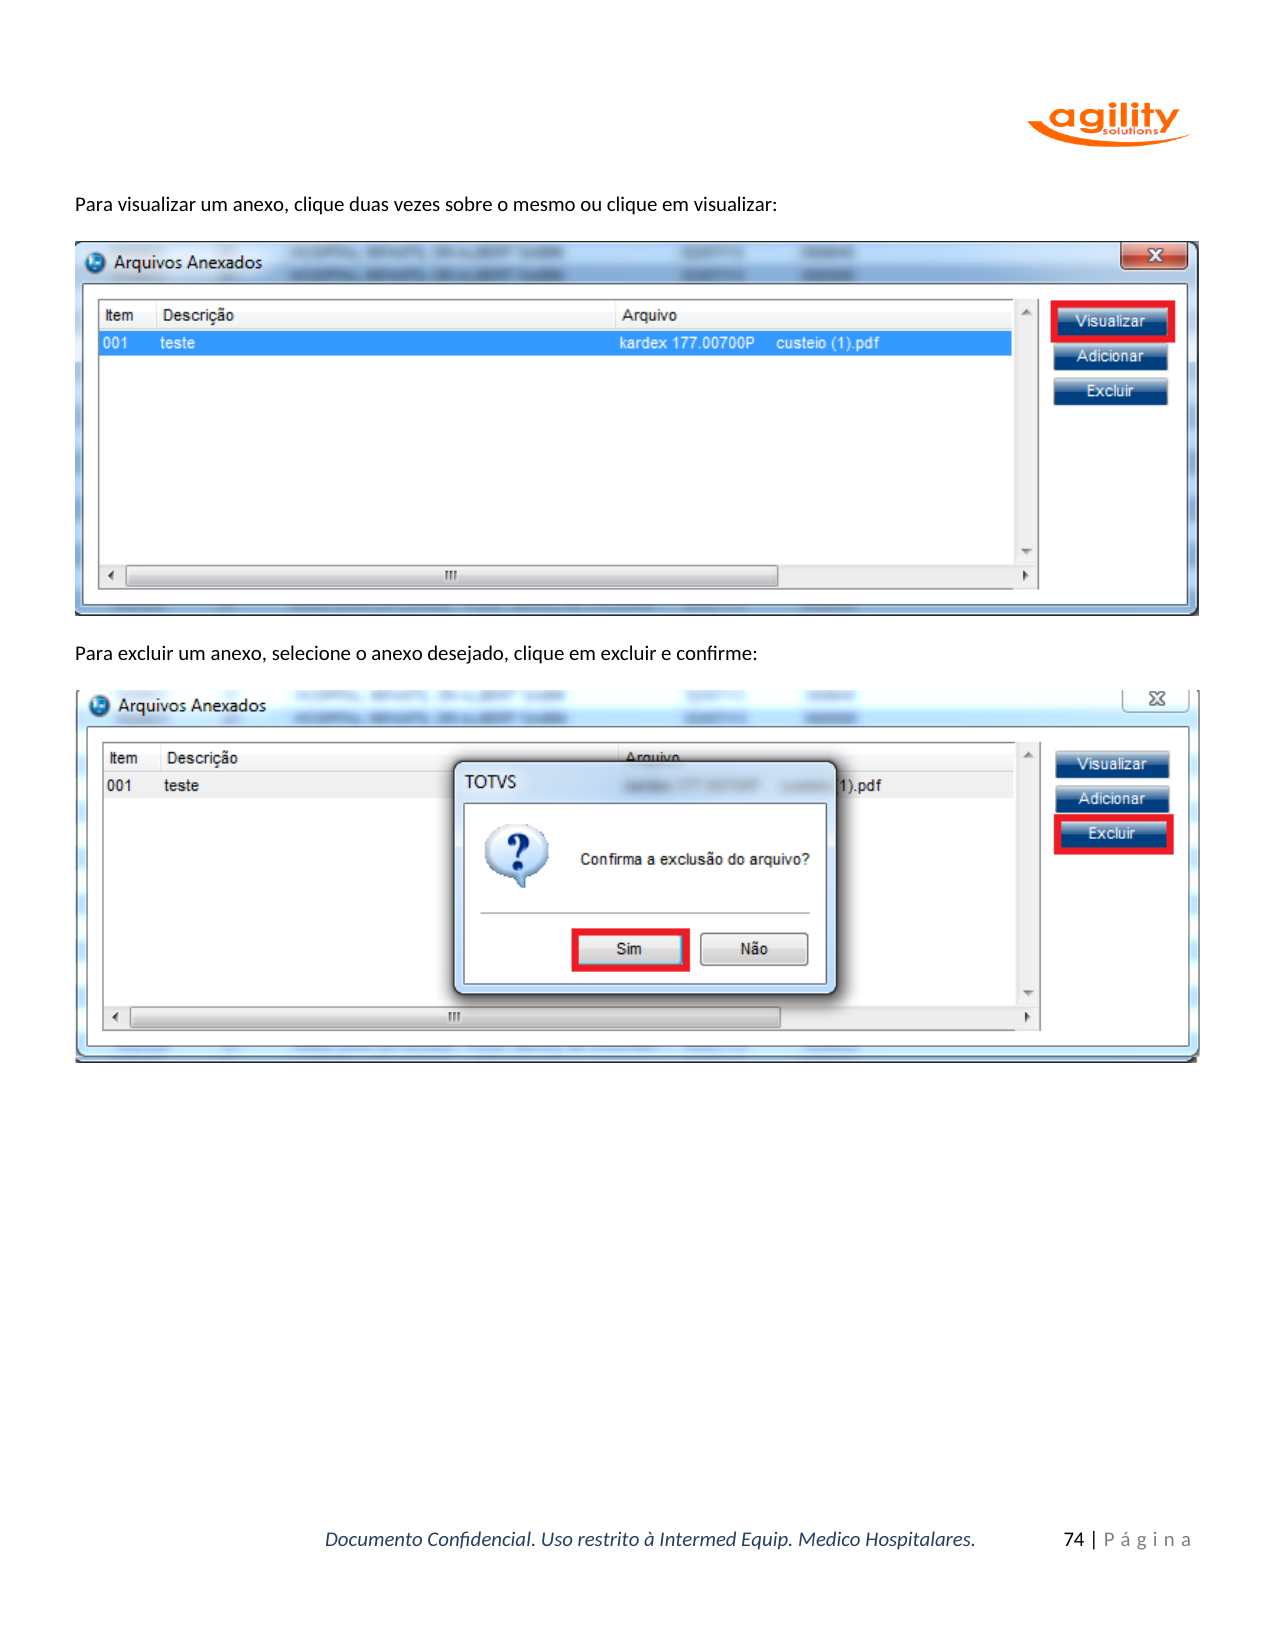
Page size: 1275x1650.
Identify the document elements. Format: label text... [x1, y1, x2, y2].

picture [75, 241, 1199, 616]
picture [75, 690, 1200, 1063]
text Para visualizar um anexo, clique duas vezes sobre o mesmo ou clique em visualizar: [75, 191, 1200, 217]
text Para excluir um anexo, selecione o anexo desejado, clique em excluir e confirme: [75, 640, 1200, 666]
picture [1027, 94, 1192, 147]
